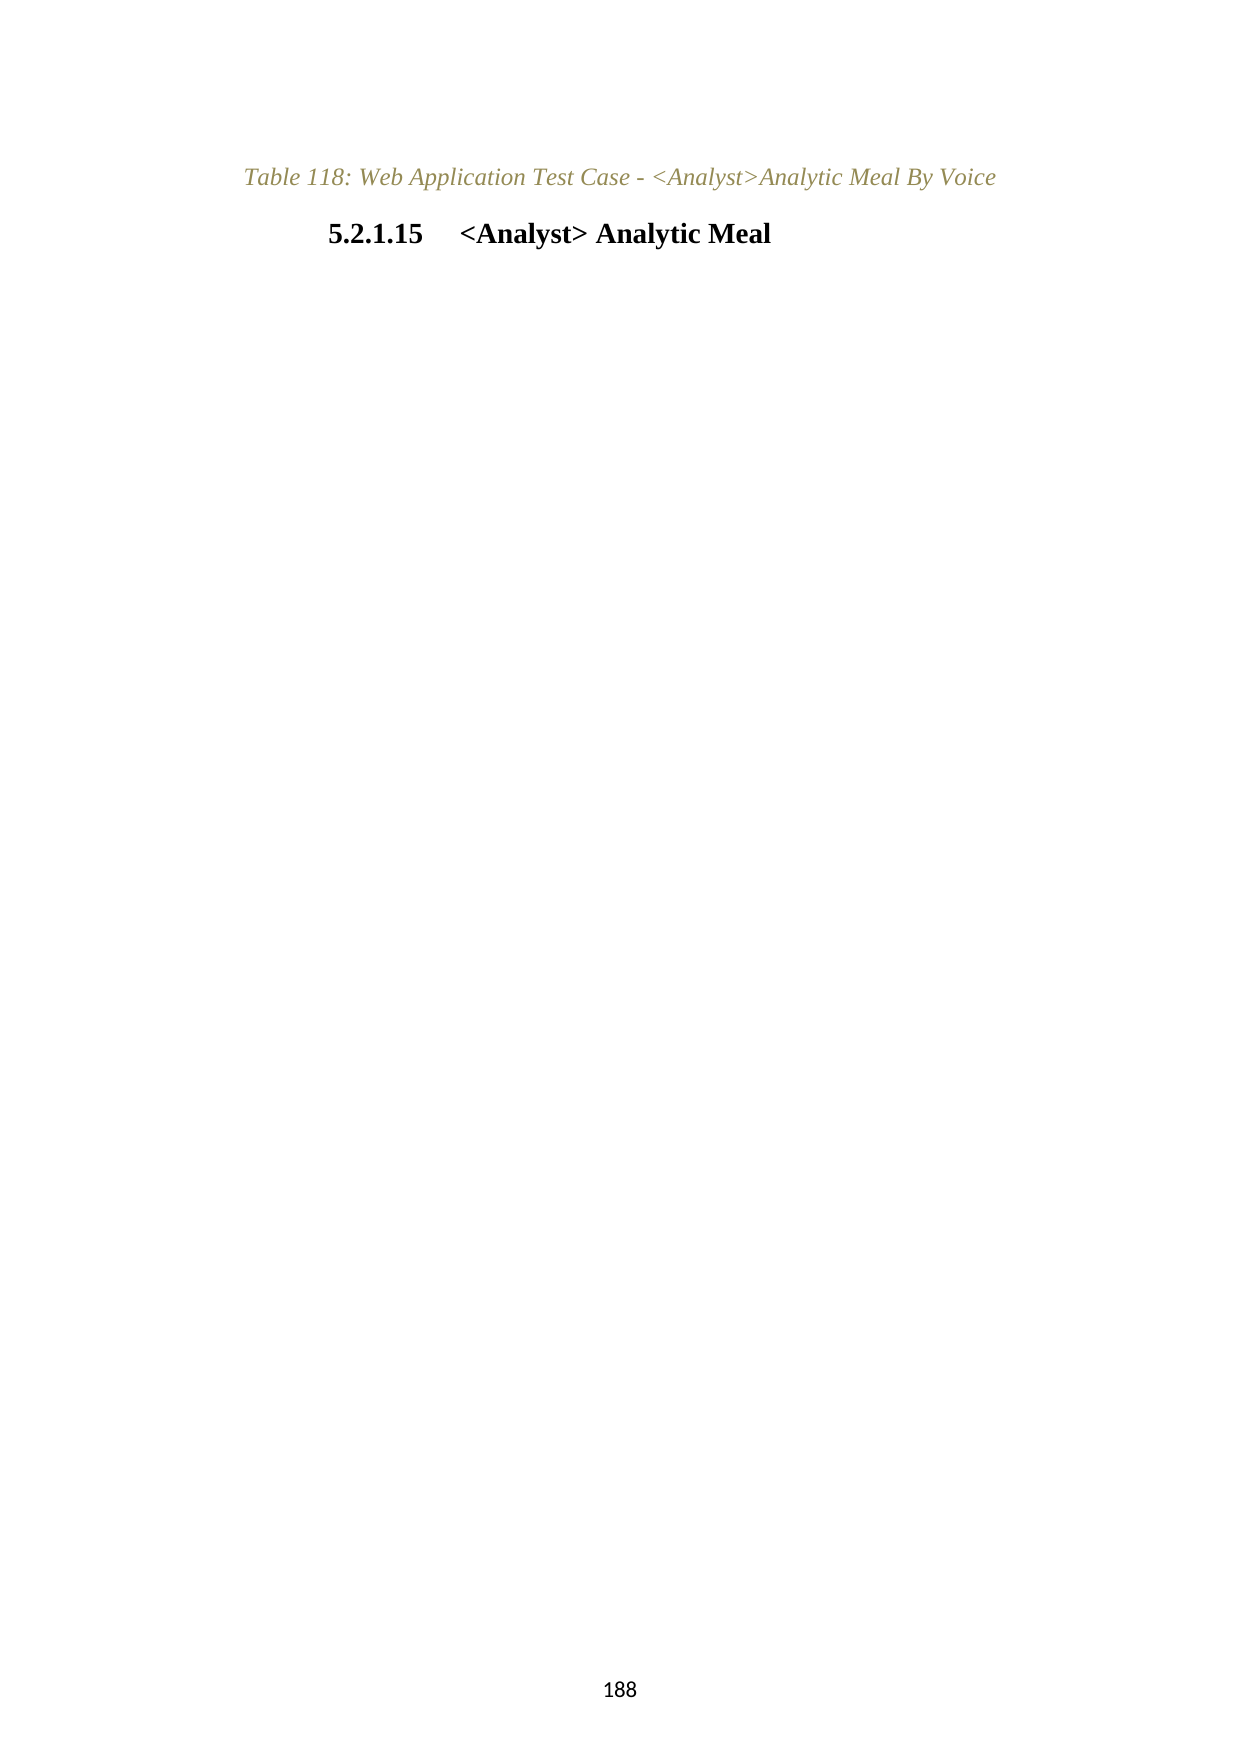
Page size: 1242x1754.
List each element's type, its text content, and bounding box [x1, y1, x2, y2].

text Table 118: Web Application Test Case - <Analyst>Analytic Meal By Voice [94, 162, 1146, 191]
subtitle <Analyst> Analytic Meal [328, 216, 1146, 249]
